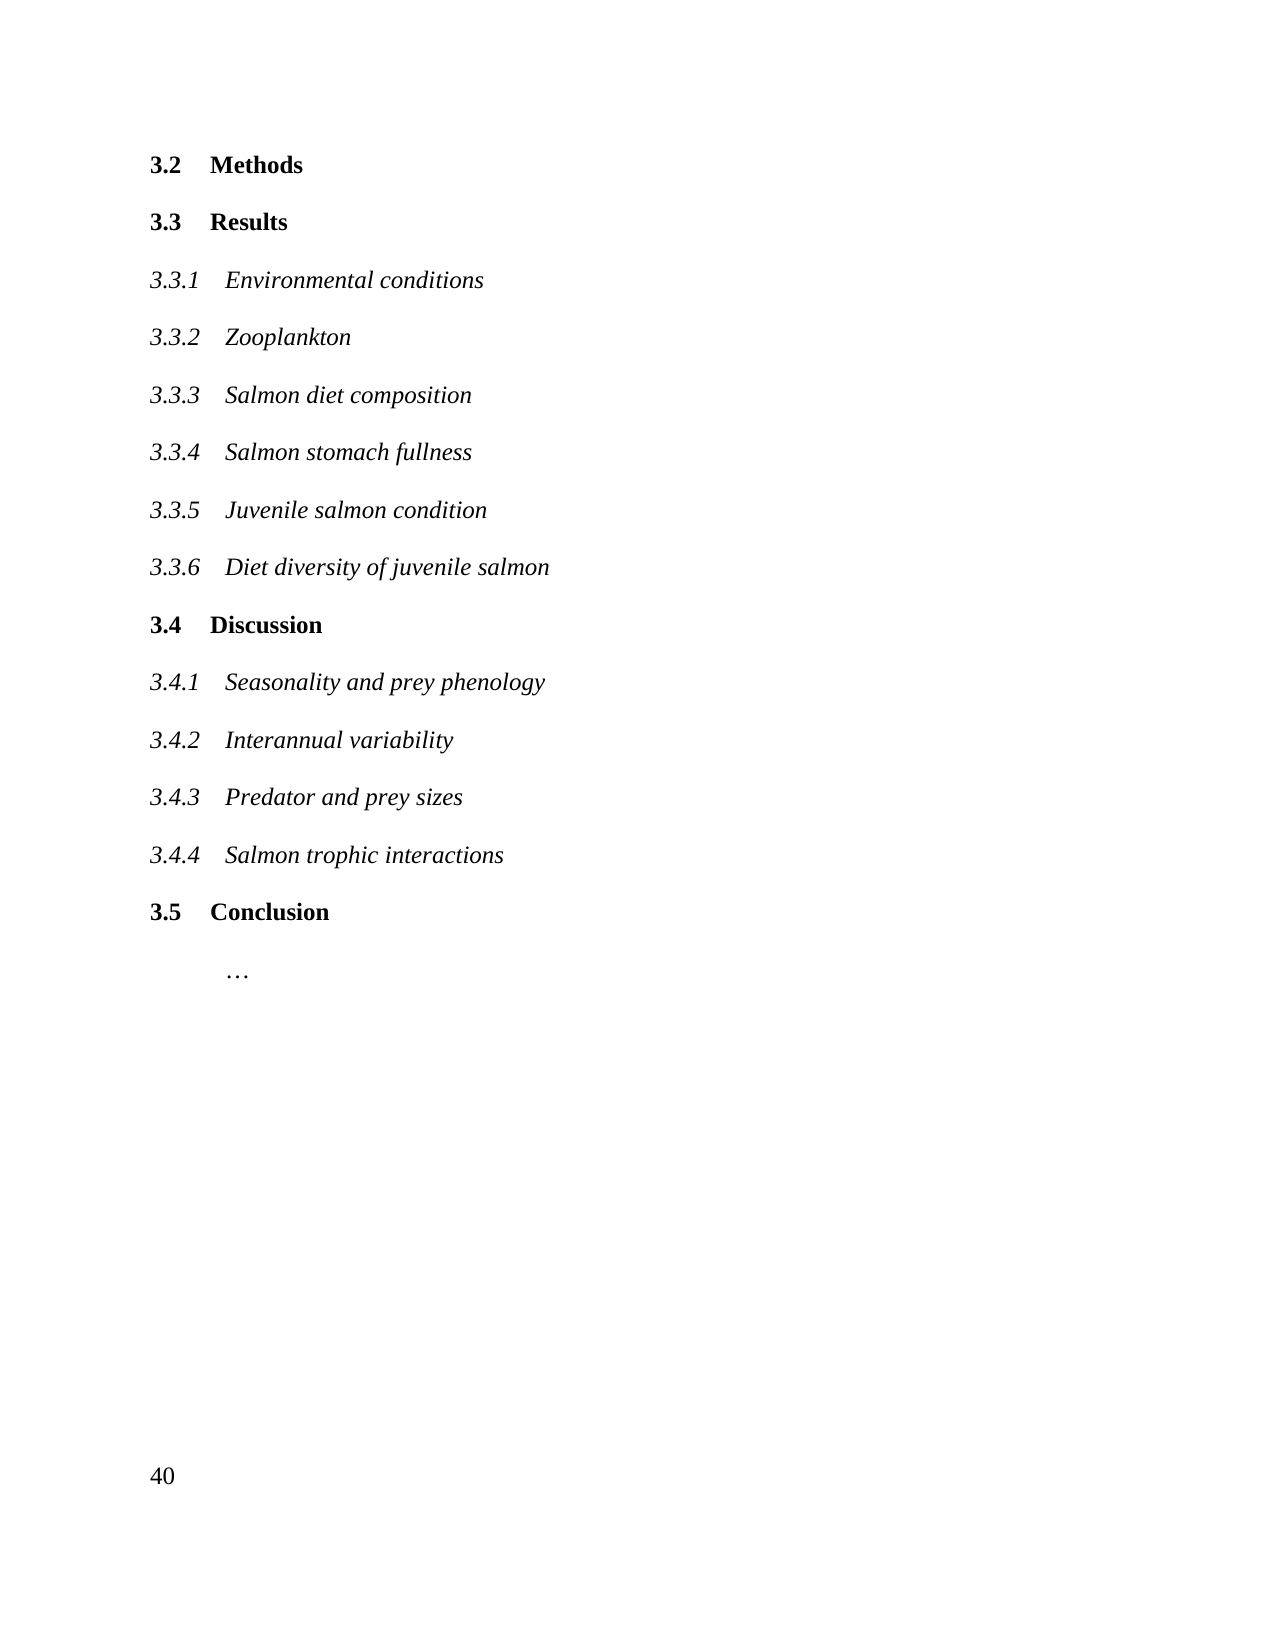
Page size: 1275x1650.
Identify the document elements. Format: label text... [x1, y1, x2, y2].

subtitle Methods [150, 150, 1125, 179]
subtitle Seasonality and prey phenology [150, 667, 1125, 696]
text … [150, 955, 1125, 984]
subtitle Interannual variability [150, 725, 1125, 754]
subtitle Zooplankton [150, 322, 1125, 351]
subtitle Salmon stomach fullness [150, 437, 1125, 466]
subtitle Predator and prey sizes [150, 782, 1125, 811]
subtitle Salmon trophic interactions [150, 840, 1125, 869]
subtitle Discussion [150, 610, 1125, 639]
subtitle Diet diversity of juvenile salmon [150, 552, 1125, 581]
subtitle Juvenile salmon condition [150, 495, 1125, 524]
subtitle Salmon diet composition [150, 380, 1125, 409]
subtitle Environmental conditions [150, 265, 1125, 294]
subtitle Conclusion [150, 897, 1125, 926]
subtitle Results [150, 207, 1125, 236]
